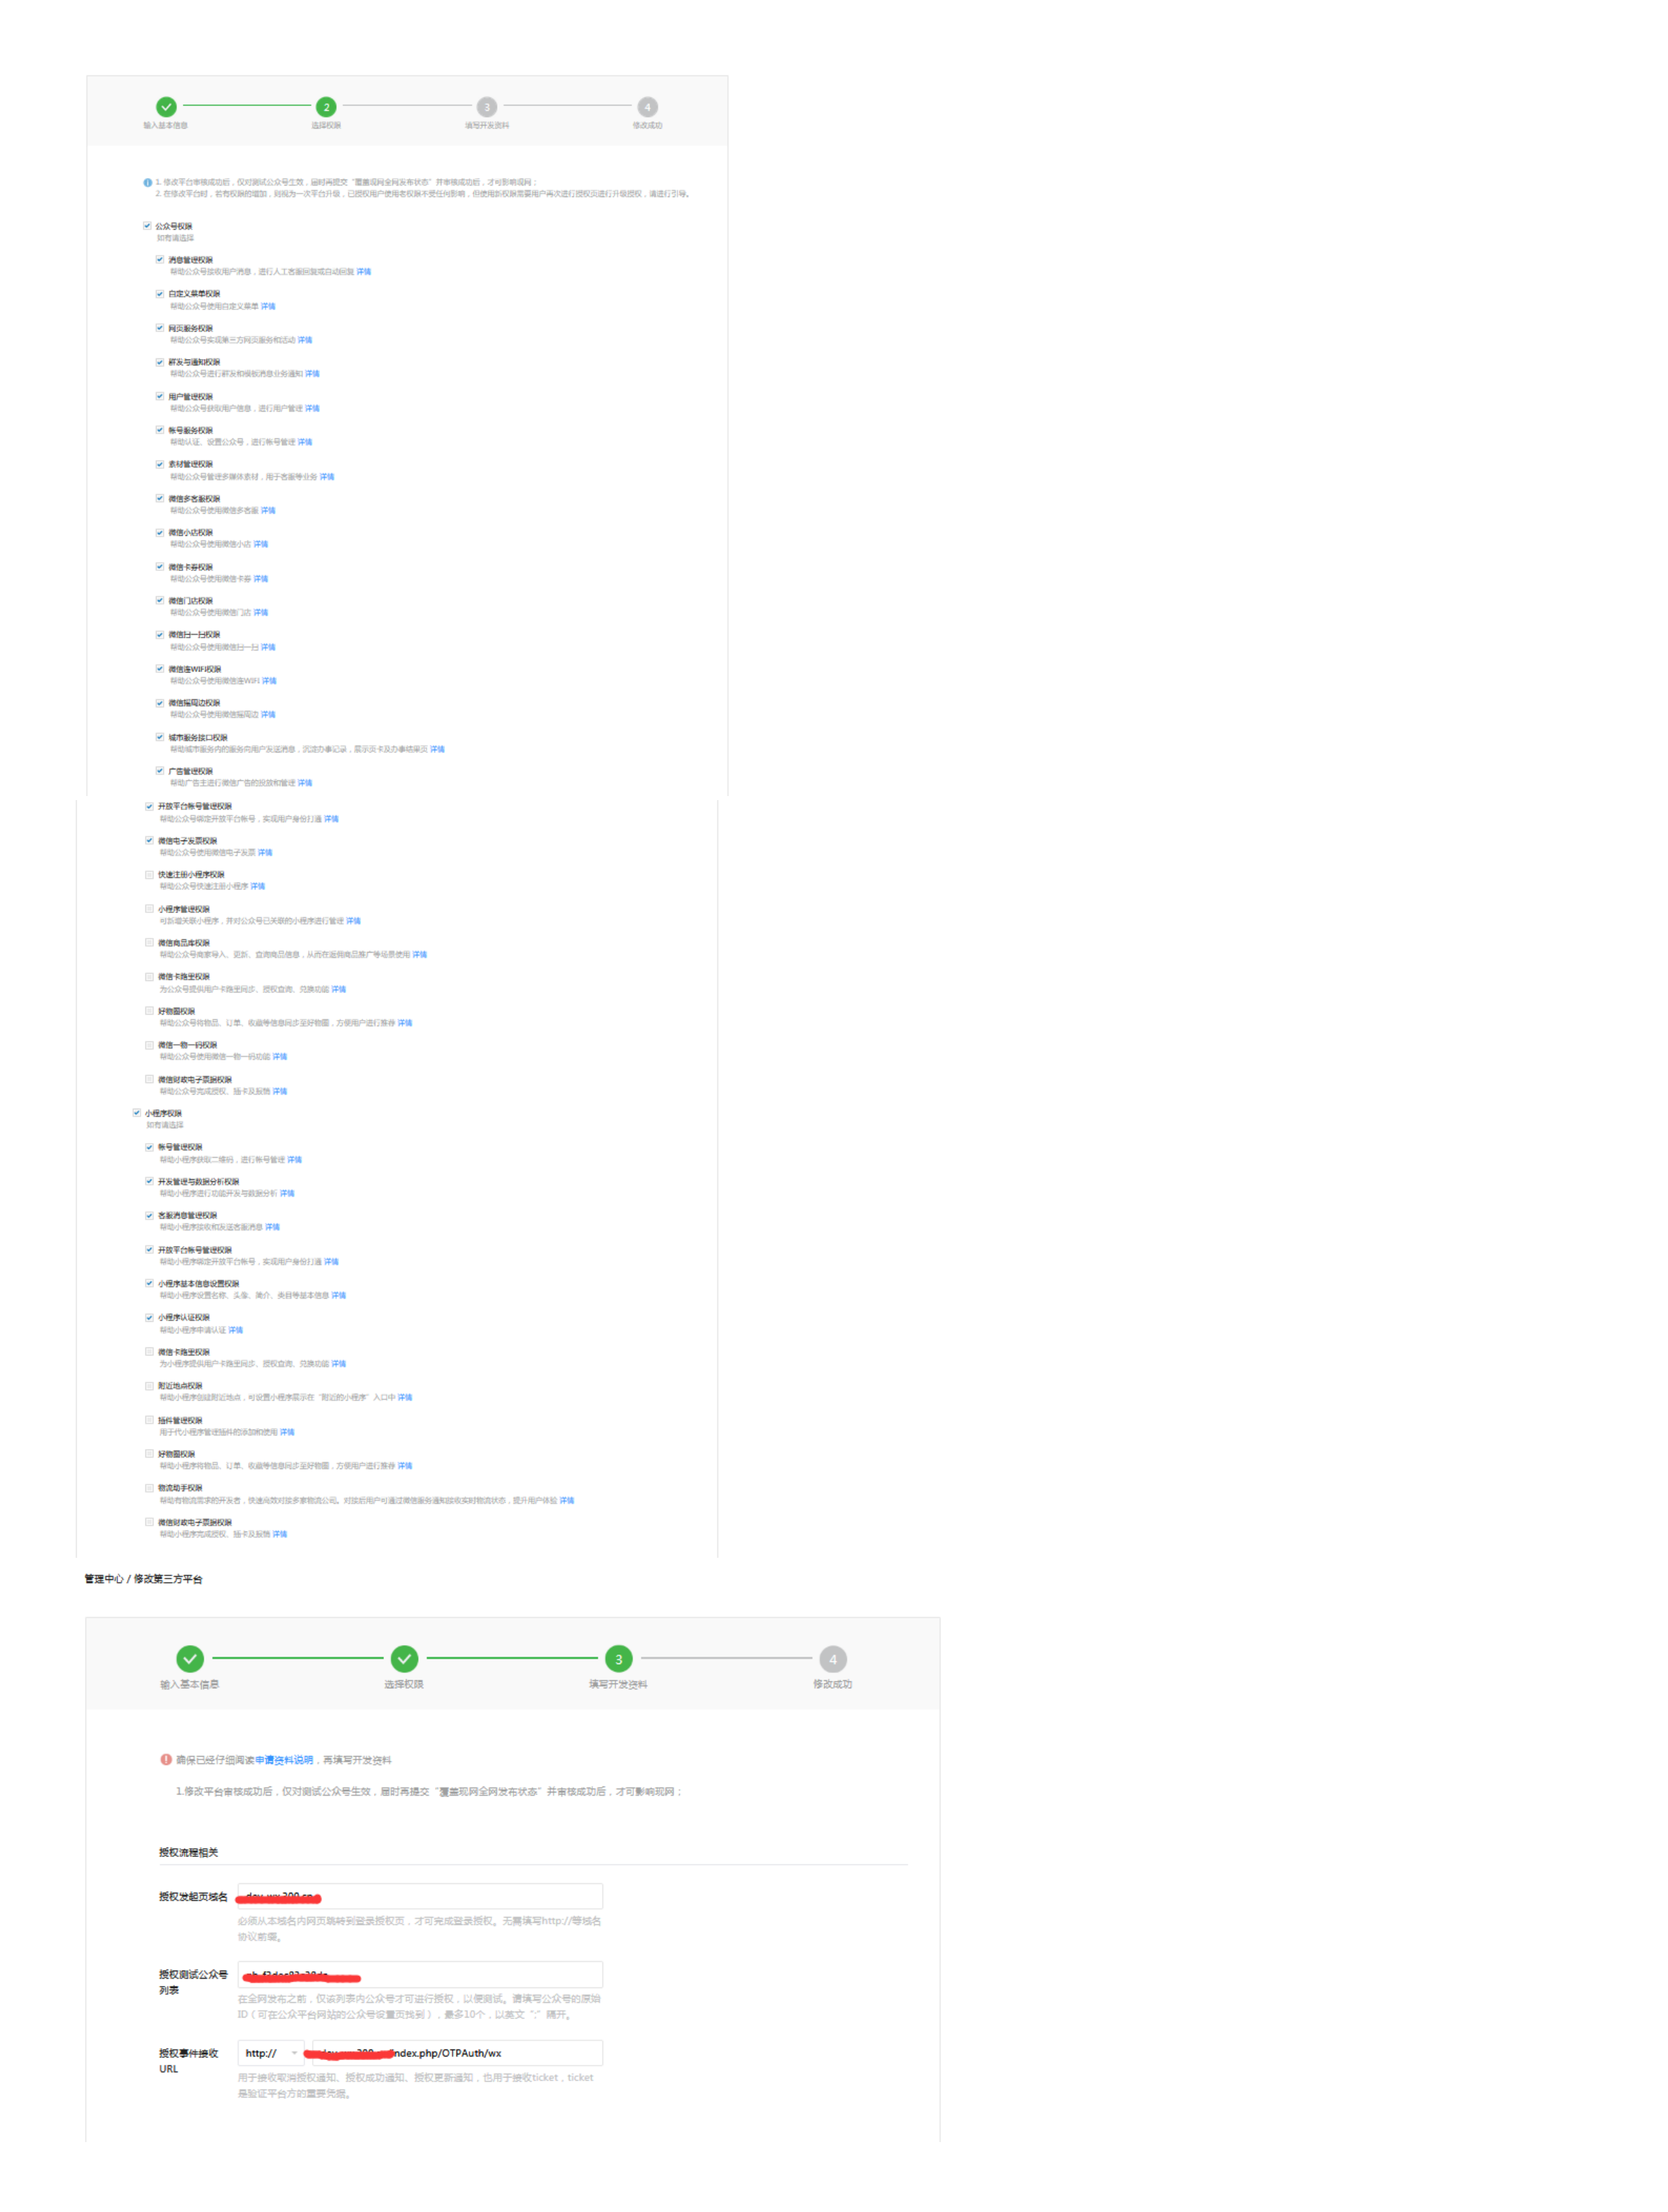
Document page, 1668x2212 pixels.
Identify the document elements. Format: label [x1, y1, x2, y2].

picture [67, 1565, 976, 2142]
picture [67, 57, 755, 796]
picture [67, 800, 723, 1558]
